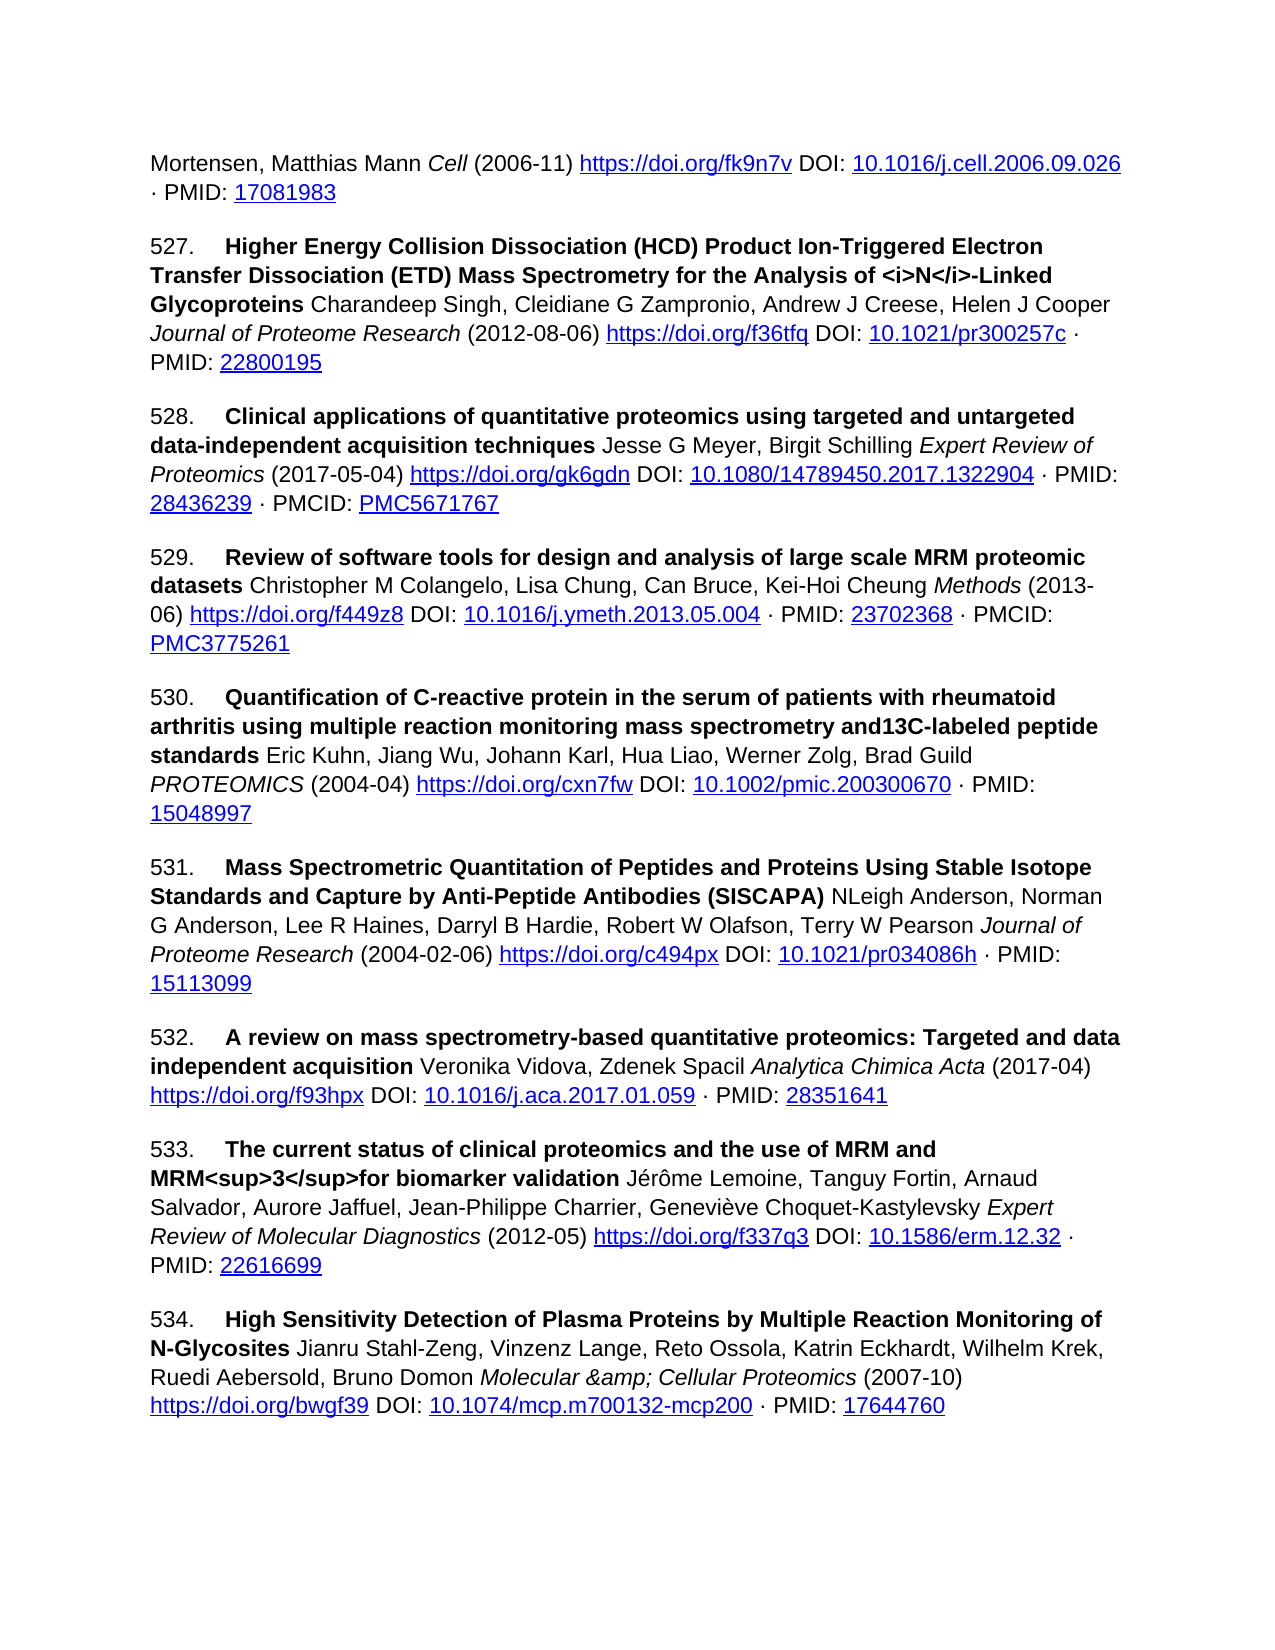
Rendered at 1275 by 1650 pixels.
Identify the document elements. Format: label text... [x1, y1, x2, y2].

text 532. A review on mass spectrometry-based quantitative proteomics: Targeted and data independent acquisition Veronika Vidova, Zdenek Spacil Analytica Chimica Acta (2017-04) https://doi.org/f93hpx DOI: 10.1016/j.aca.2017.01.059 · PMID: 28351641 [150, 1024, 1125, 1108]
text 527. Higher Energy Collision Dissociation (HCD) Product Ion-Triggered Electron Transfer Dissociation (ETD) Mass Spectrometry for the Analysis of <i>N</i>-Linked Glycoproteins Charandeep Singh, Cleidiane G Zampronio, Andrew J Creese, Helen J Cooper Journal of Proteome Research (2012-08-06) https://doi.org/f36tfq DOI: 10.1021/pr300257c · PMID: 22800195 [150, 233, 1125, 375]
text 533. The current status of clinical proteomics and the use of MRM and MRM<sup>3</sup>for biomarker validation Jérôme Lemoine, Tanguy Fortin, Arnaud Salvador, Aurore Jaffuel, Jean-Philippe Charrier, Geneviève Choquet-Kastylevsky Expert Review of Molecular Diagnostics (2012-05) https://doi.org/f337q3 DOI: 10.1586/erm.12.32 · PMID: 22616699 [150, 1136, 1125, 1278]
text 530. Quantification of C-reactive protein in the serum of patients with rheumatoid arthritis using multiple reaction monitoring mass spectrometry and13C-labeled peptide standards Eric Kuhn, Jiang Wu, Johann Karl, Hua Liao, Werner Zolg, Brad Guild PROTEOMICS (2004-04) https://doi.org/cxn7fw DOI: 10.1002/pmic.200300670 · PMID: 15048997 [150, 684, 1125, 827]
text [150, 150, 1125, 205]
text 531. Mass Spectrometric Quantitation of Peptides and Proteins Using Stable Isotope Standards and Capture by Anti-Peptide Antibodies (SISCAPA) NLeigh Anderson, Norman G Anderson, Lee R Haines, Darryl B Hardie, Robert W Olafson, Terry W Pearson Journal of Proteome Research (2004-02-06) https://doi.org/c494px DOI: 10.1021/pr034086h · PMID: 15113099 [150, 854, 1125, 996]
text 534. High Sensitivity Detection of Plasma Proteins by Multiple Reaction Monitoring of N-Glycosites Jianru Stahl-Zeng, Vinzenz Lange, Reto Ossola, Katrin Eckhardt, Wilhelm Krek, Ruedi Aebersold, Bruno Domon Molecular &amp; Cellular Proteomics (2007-10) https://doi.org/bwgf39 DOI: 10.1074/mcp.m700132-mcp200 · PMID: 17644760 [150, 1306, 1125, 1419]
text 528. Clinical applications of quantitative proteomics using targeted and untargeted data-independent acquisition techniques Jesse G Meyer, Birgit Schilling Expert Review of Proteomics (2017-05-04) https://doi.org/gk6gdn DOI: 10.1080/14789450.2017.1322904 · PMID: 28436239 · PMCID: PMC5671767 [150, 403, 1125, 516]
text 529. Review of software tools for design and analysis of large scale MRM proteomic datasets Christopher M Colangelo, Lisa Chung, Can Bruce, Kei-Hoi Cheung Methods (2013-06) https://doi.org/f449z8 DOI: 10.1016/j.ymeth.2013.05.004 · PMID: 23702368 · PMCID: PMC3775261 [150, 543, 1125, 657]
